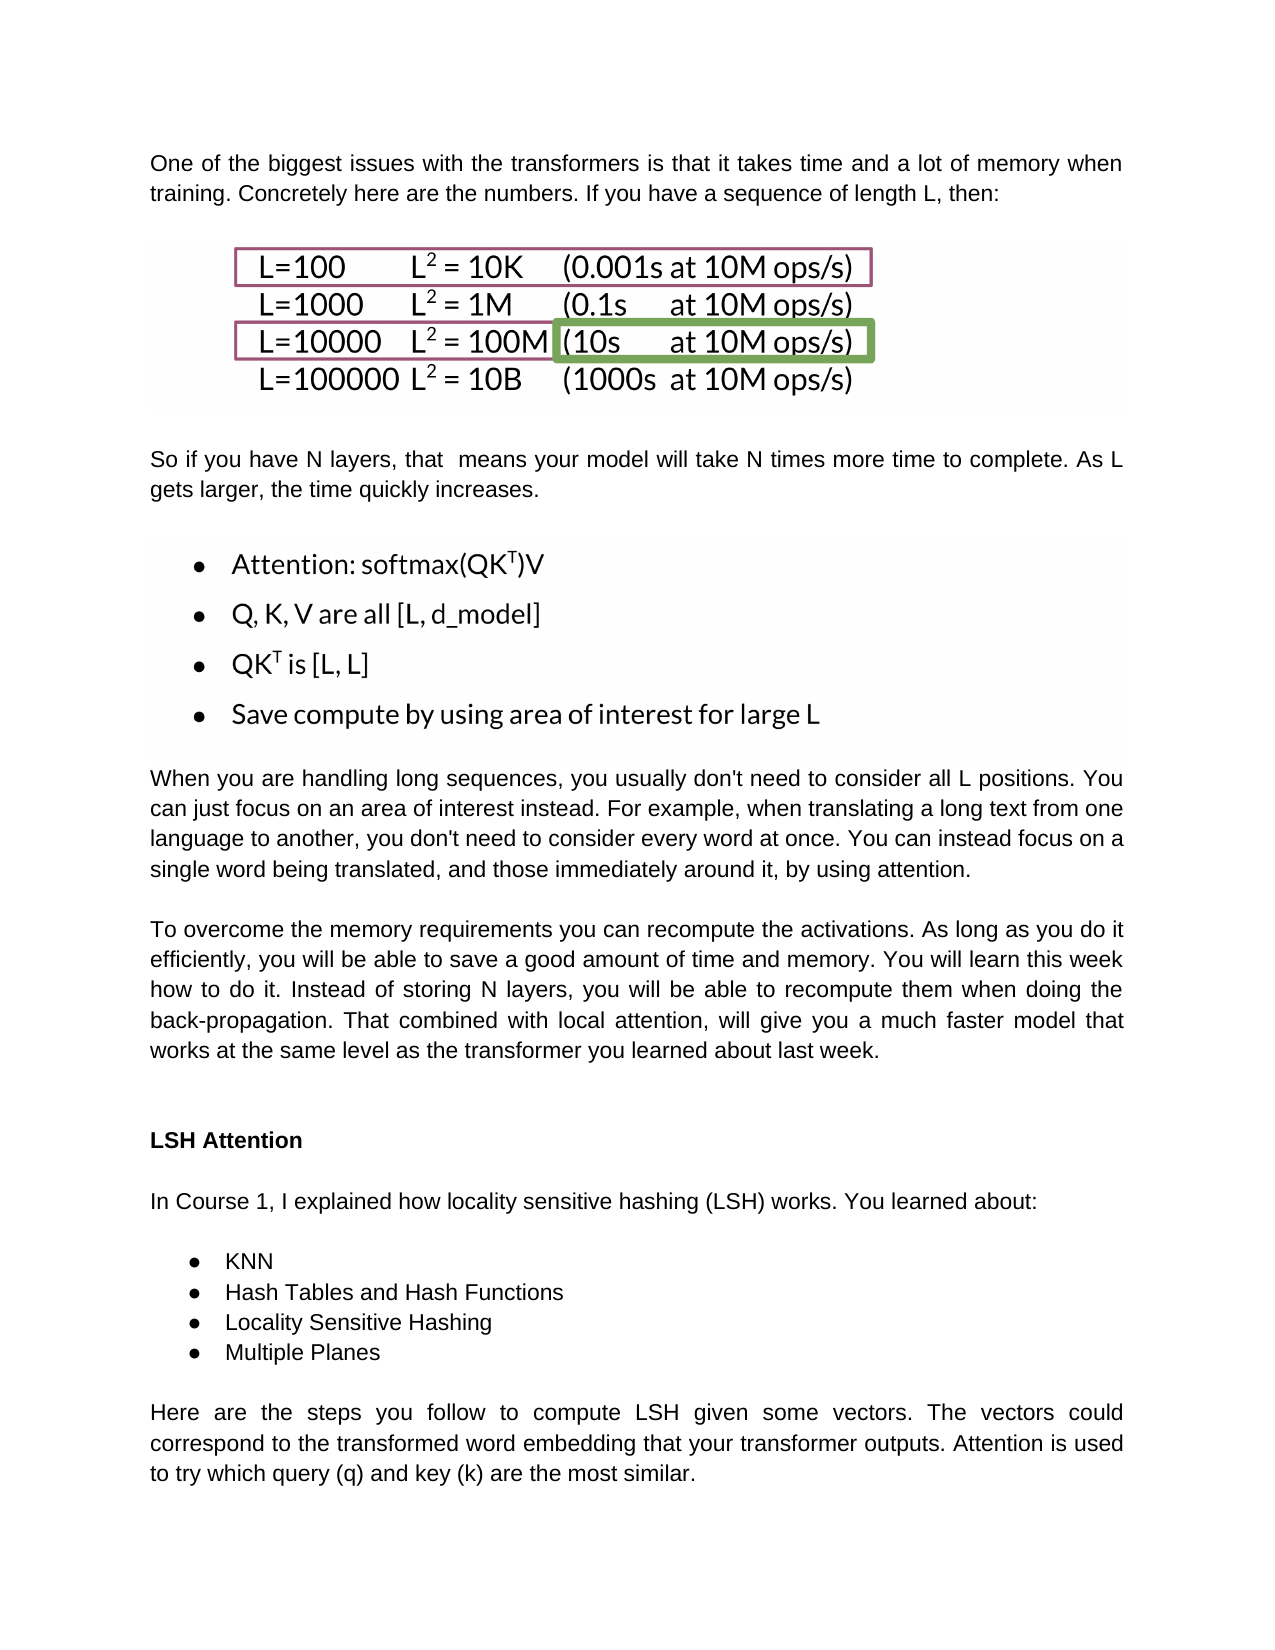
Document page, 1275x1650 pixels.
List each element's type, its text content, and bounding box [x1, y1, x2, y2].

text One of the biggest issues with the transformers is that it takes time and a lot of memory when training. Concretely here are the numbers. If you have a sequence of length L, then: [150, 150, 1125, 207]
text Here are the steps you follow to compute LSH given some vectors. The vectors could correspond to the transformed word embedding that your transformer outputs. Attention is used to try which query (q) and key (k) are the most similar. [150, 1399, 1125, 1486]
text When you are handling long sequences, you usually don't need to consider all L positions. You can just focus on an area of interest instead. For example, when translating a long text from one language to another, you don't need to consider every word at once. You can instead focus on a single word being translated, and those immediately around it, by using attention. [150, 765, 1125, 882]
text In Course 1, I explained how locality sensitive hashing (LSH) works. You learned about: [150, 1188, 1125, 1214]
picture [150, 240, 1125, 412]
list Hash Tables and Hash Functions [187, 1278, 1125, 1305]
list Locality Sensitive Hashing [187, 1309, 1125, 1335]
text LSH Attention [150, 1127, 1125, 1154]
picture [150, 536, 1125, 762]
list KNN [187, 1248, 1125, 1275]
list Multiple Planes [187, 1339, 1125, 1365]
text So if you have N layers, that means your model will take N times more time to complete. As L gets larger, the time quickly increases. [150, 446, 1125, 502]
text To overcome the memory requirements you can recompute the activations. As long as you do it efficiently, you will be able to save a good amount of time and memory. You will learn this week how to do it. Instead of storing N layers, you will be able to recompute them when doing the back-propagation. That combined with local attention, will give you a much faster model that works at the same level as the transformer you learned about last week. [150, 916, 1125, 1063]
